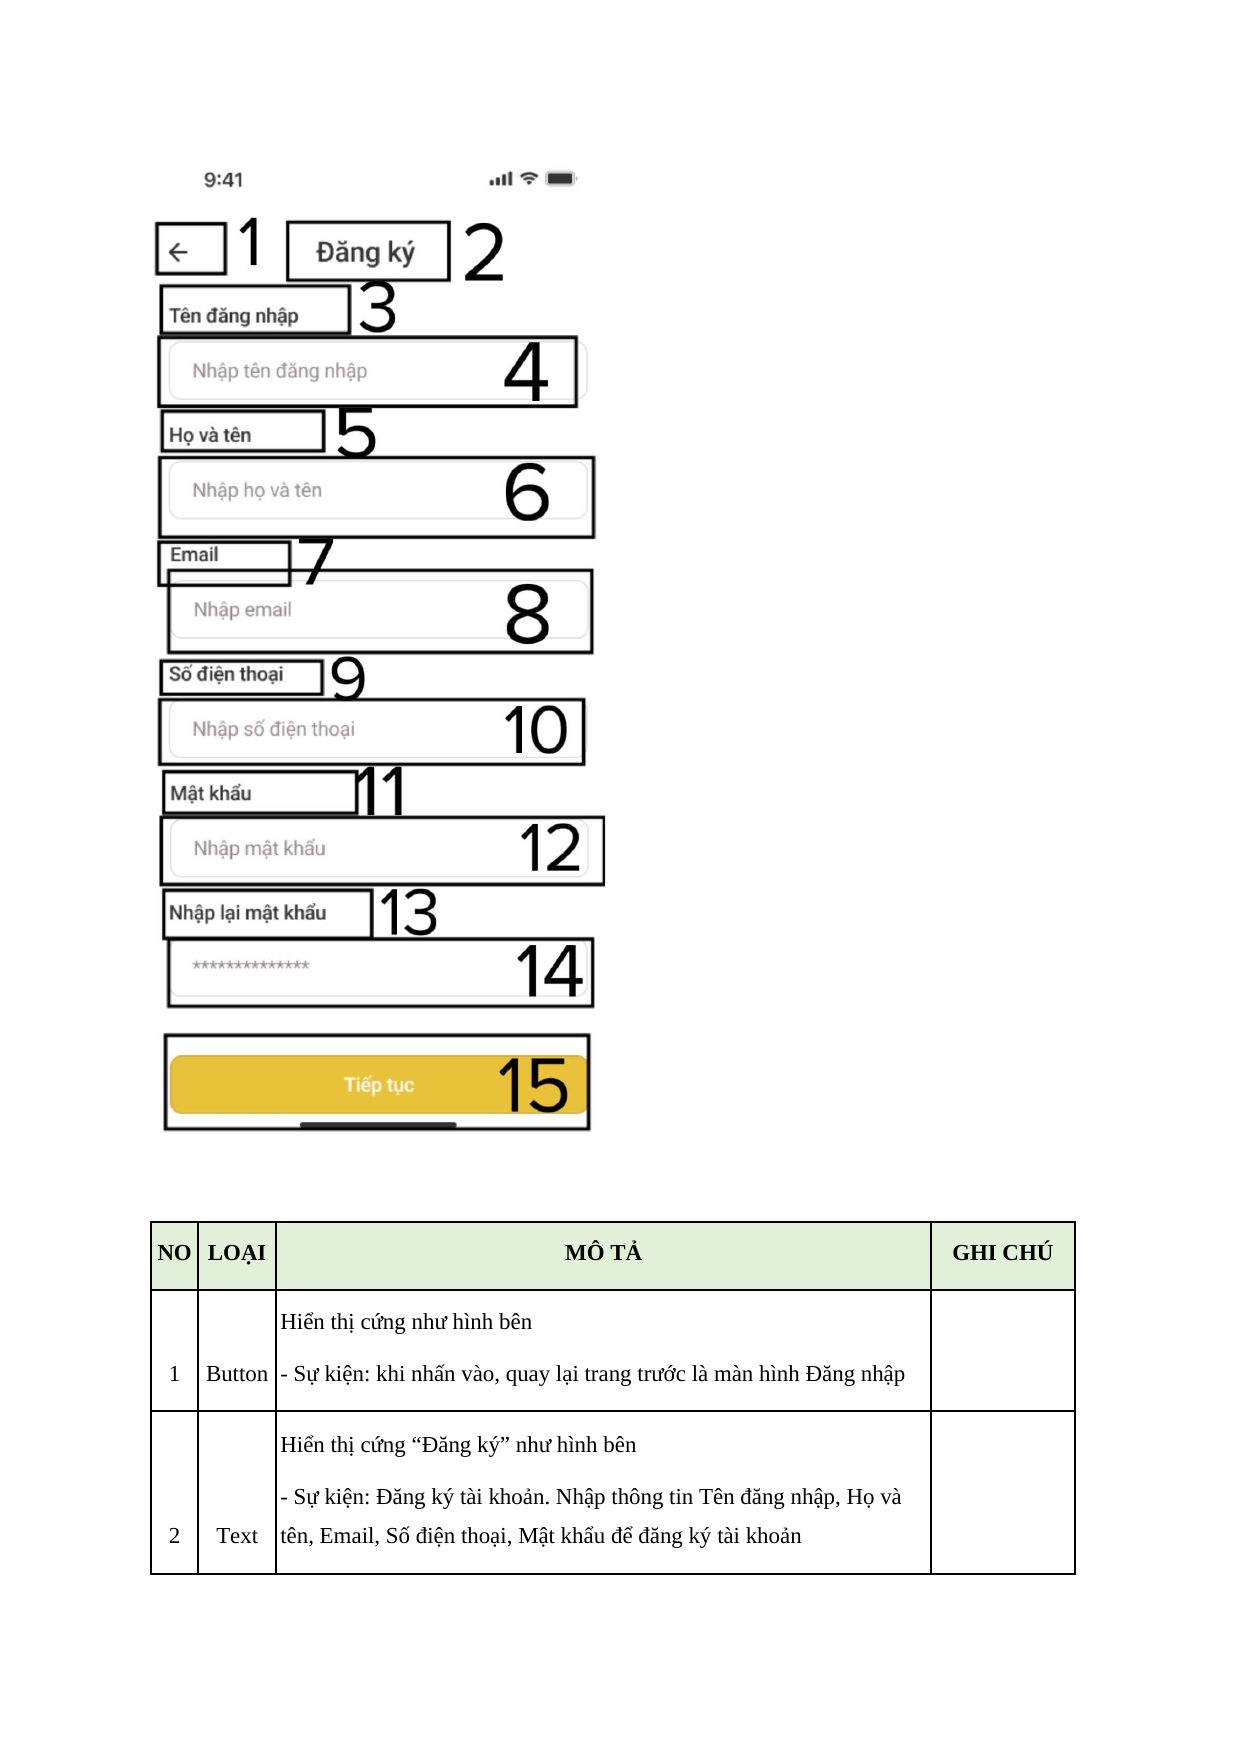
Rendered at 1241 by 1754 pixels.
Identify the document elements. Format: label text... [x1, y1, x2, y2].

table_cell Hiển thị cứng “Đăng ký” như hình bên - Sự kiện: Đăng ký tài khoản. Nhập thông tin Tên đăng nhập, Họ và tên, Email, Số điện thoại, Mật khẩu để đăng ký tài khoản [277, 1412, 930, 1572]
table_cell 1 [152, 1291, 197, 1410]
table_cell Hiển thị cứng như hình bên - Sự kiện: khi nhấn vào, quay lại trang trước là màn hình Đăng nhập [277, 1291, 930, 1410]
table_header LOẠI [199, 1223, 275, 1289]
table_cell [932, 1412, 1074, 1572]
table_header GHI CHÚ [932, 1223, 1074, 1289]
table_cell Button [199, 1291, 275, 1410]
picture [150, 150, 605, 1137]
table_cell Text [199, 1412, 275, 1572]
table_cell 2 [152, 1412, 197, 1572]
table_header NO [152, 1223, 197, 1289]
table_cell [932, 1291, 1074, 1410]
table_header MÔ TẢ [277, 1223, 930, 1289]
